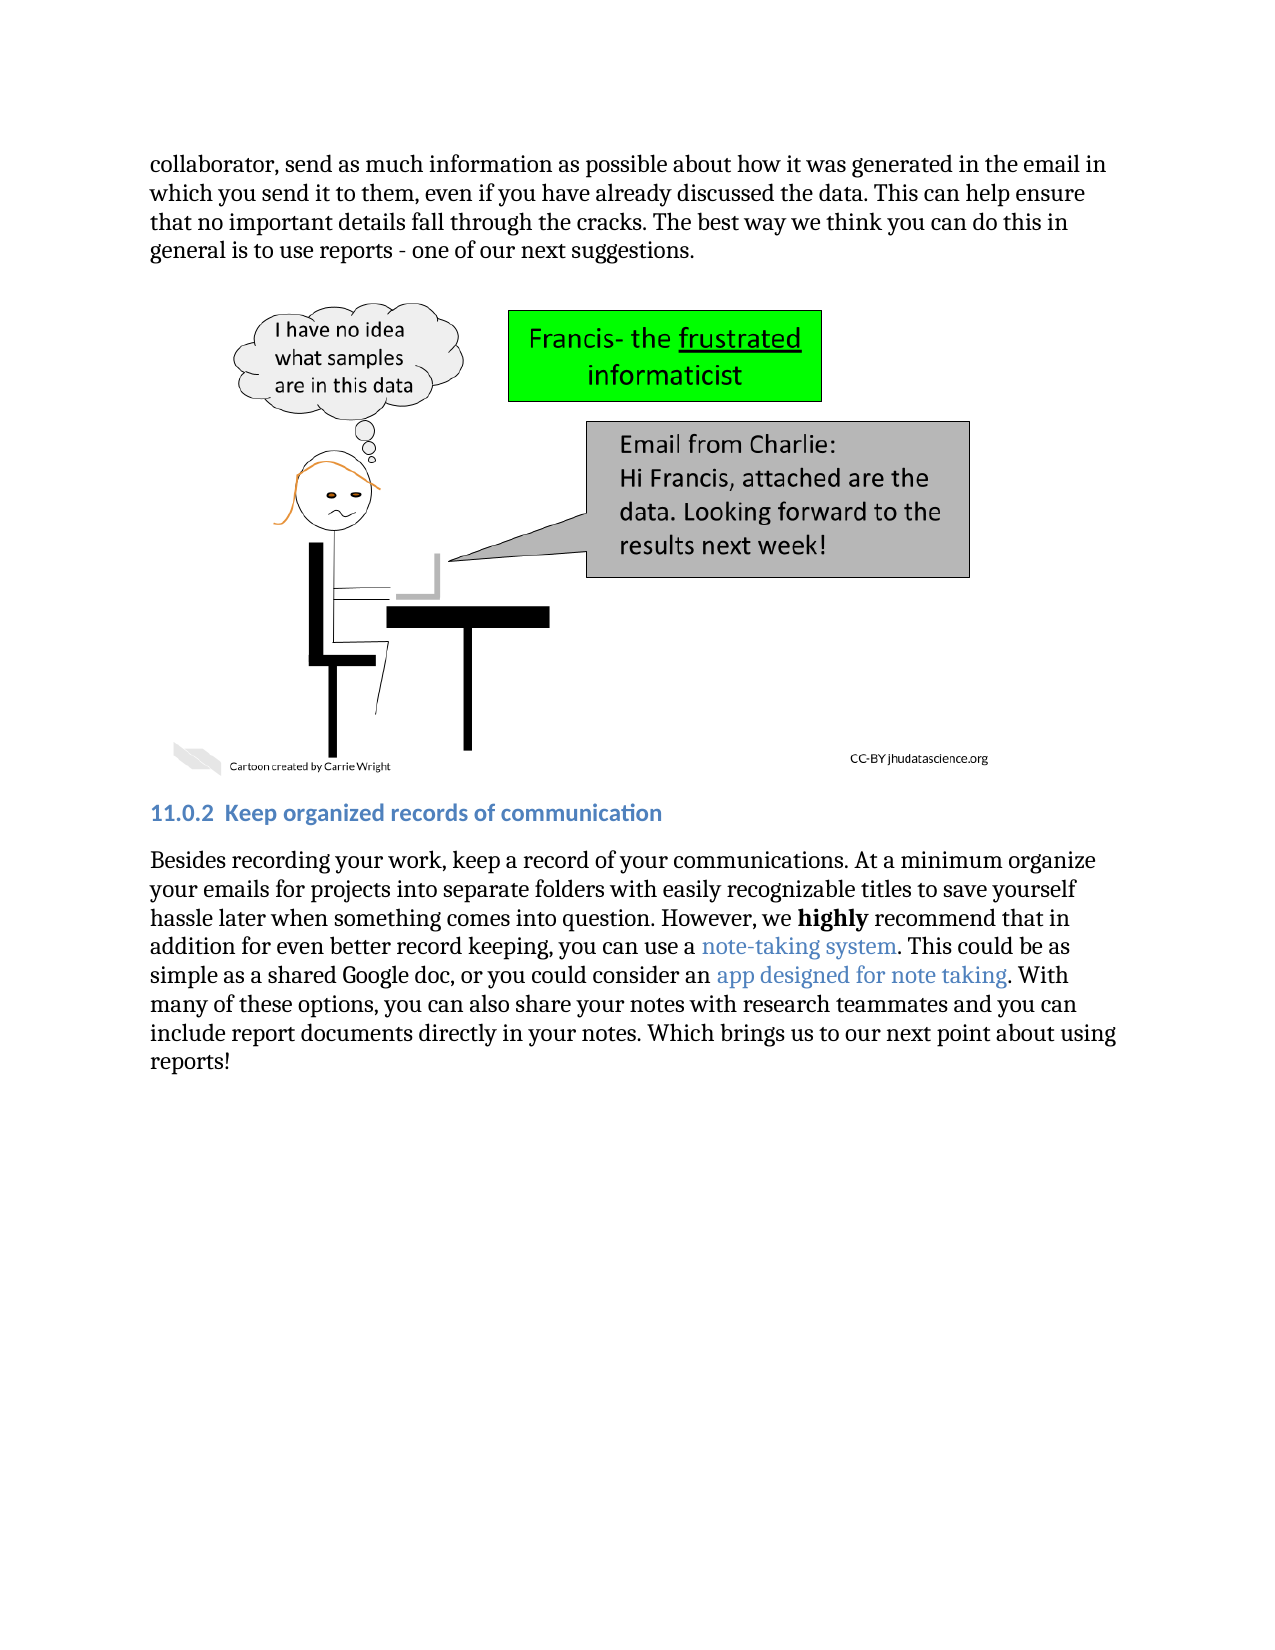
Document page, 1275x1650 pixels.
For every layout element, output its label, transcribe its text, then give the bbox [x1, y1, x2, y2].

subtitle 11.0.2 Keep organized records of communication [150, 797, 1125, 827]
picture [168, 283, 1044, 776]
text Besides recording your work, keep a record of your communications. At a minimum organize your emails for projects into separate folders with easily recognizable titles to save yourself hassle later when something comes into question. However, we highly recommend that in addition for even better record keeping, you can use a note-taking system. This could be as simple as a shared Google doc, or you could consider an app designed for note taking. With many of these options, you can also share your notes with research teammates and you can include report documents directly in your notes. Which brings us to our next point about using reports! [150, 846, 1125, 1076]
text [150, 150, 1125, 265]
